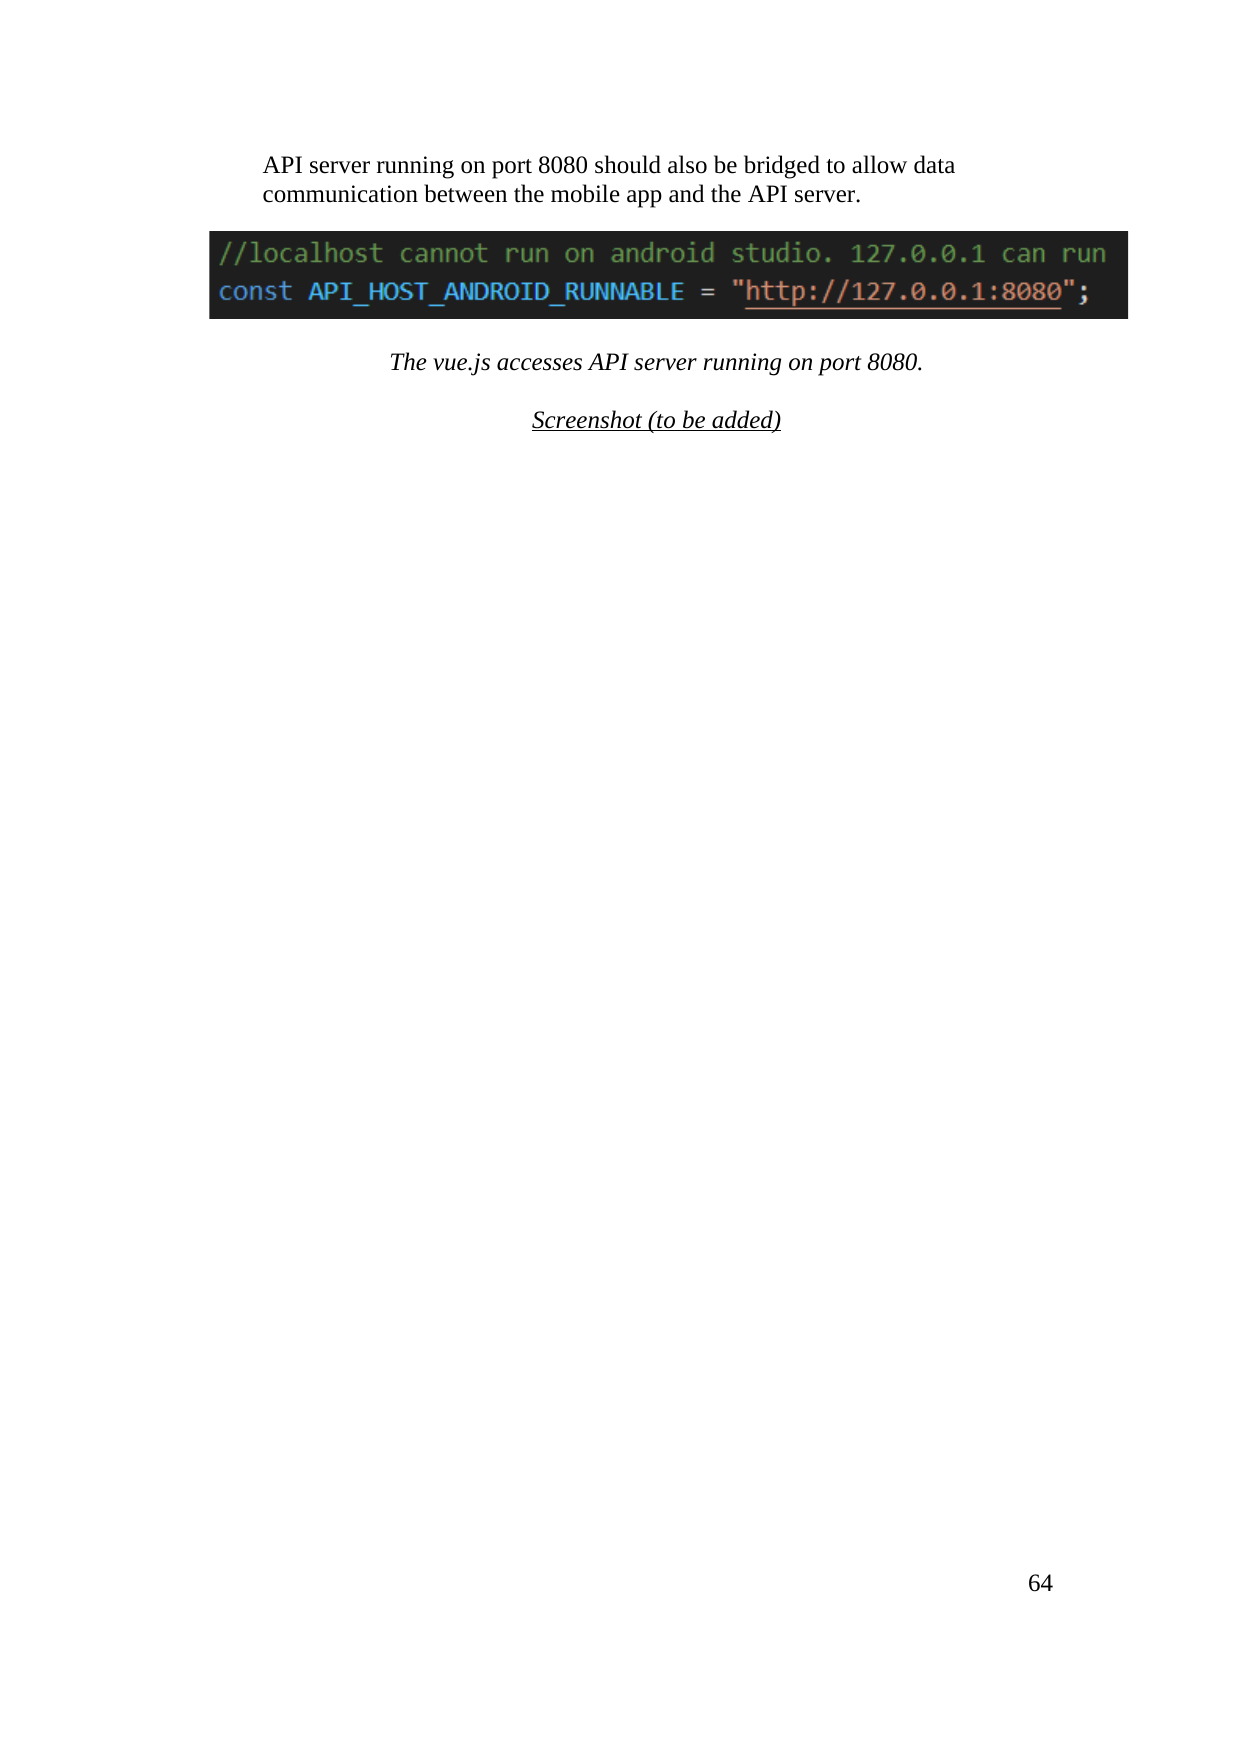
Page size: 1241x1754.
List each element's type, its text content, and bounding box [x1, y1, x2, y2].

list Screenshot (to be added) [262, 405, 1053, 434]
picture [209, 231, 1129, 319]
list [262, 150, 1053, 207]
list The vue.js accesses API server running on port 8080. [262, 347, 1053, 376]
